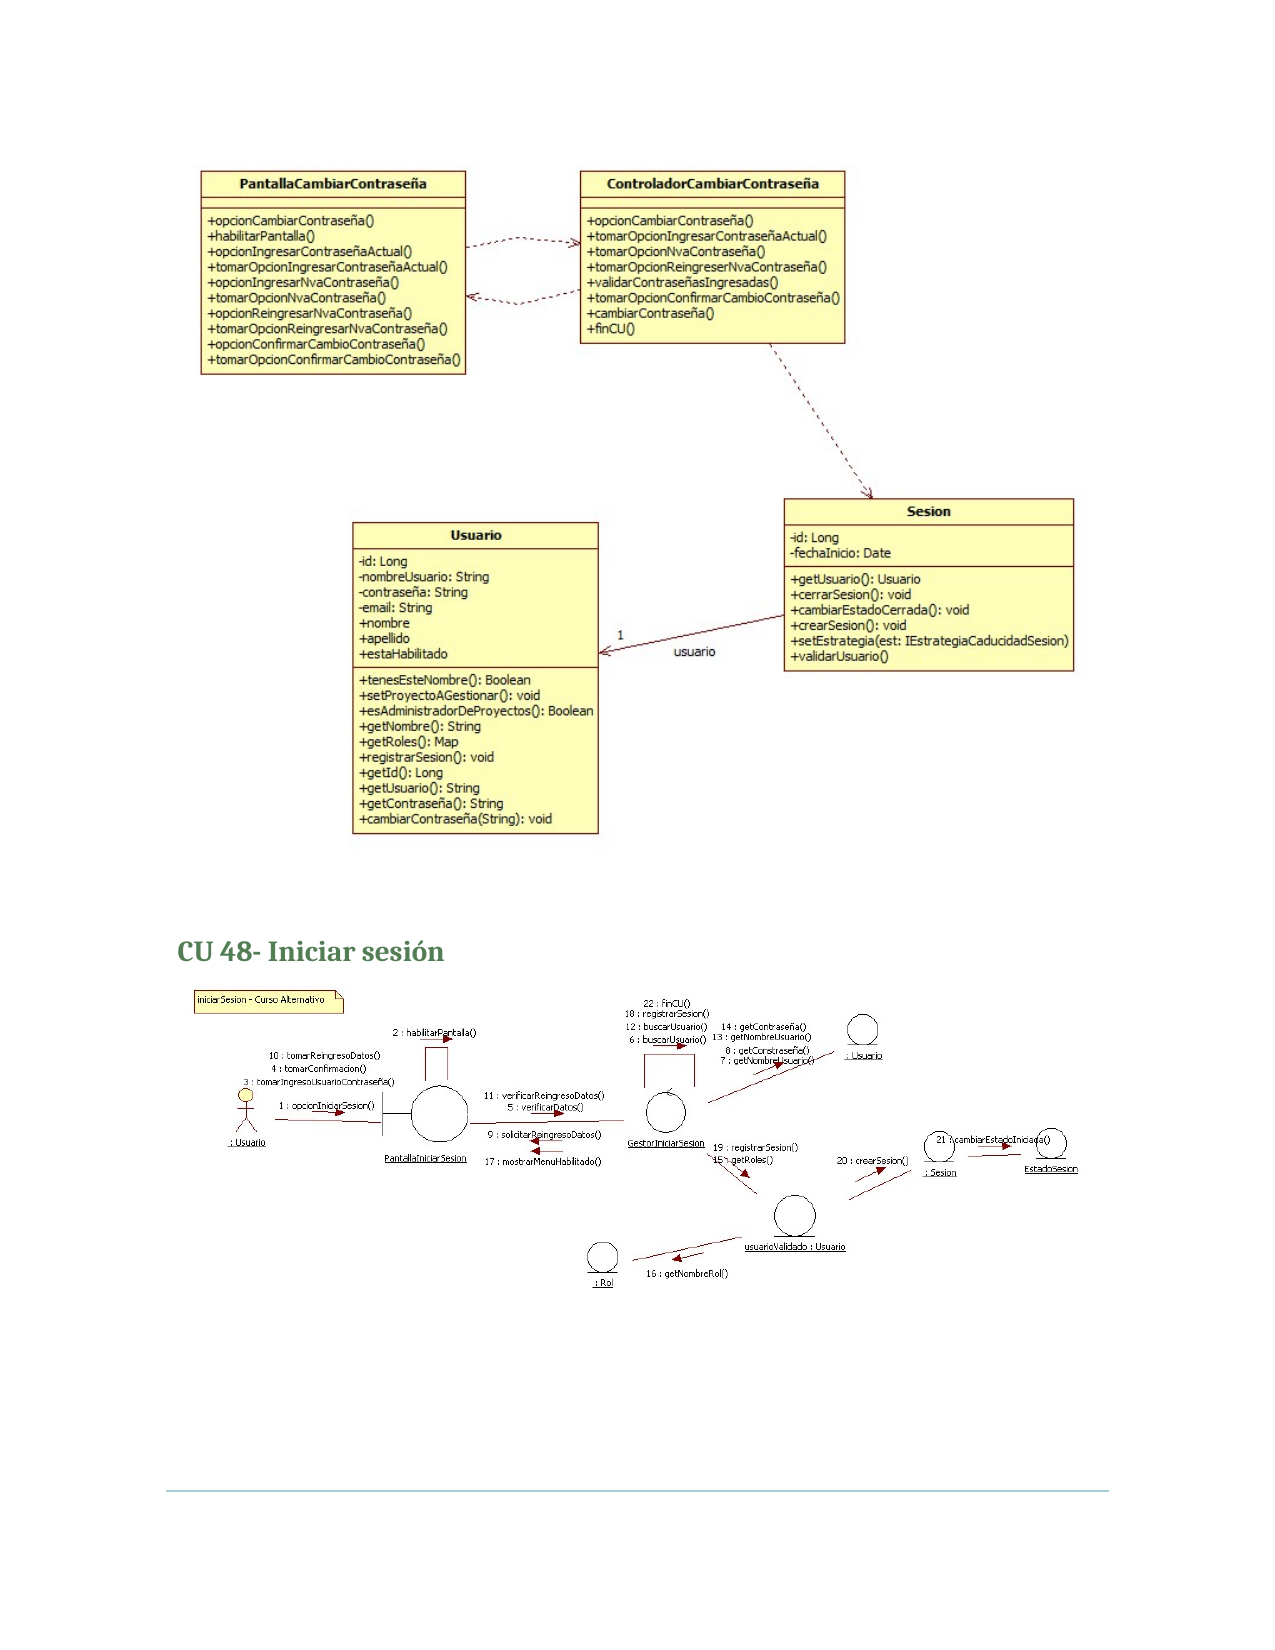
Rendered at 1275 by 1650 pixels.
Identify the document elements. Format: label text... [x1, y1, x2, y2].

subtitle CU 48- Iniciar sesión [177, 935, 1098, 969]
picture [177, 973, 1098, 1309]
picture [177, 147, 1098, 858]
